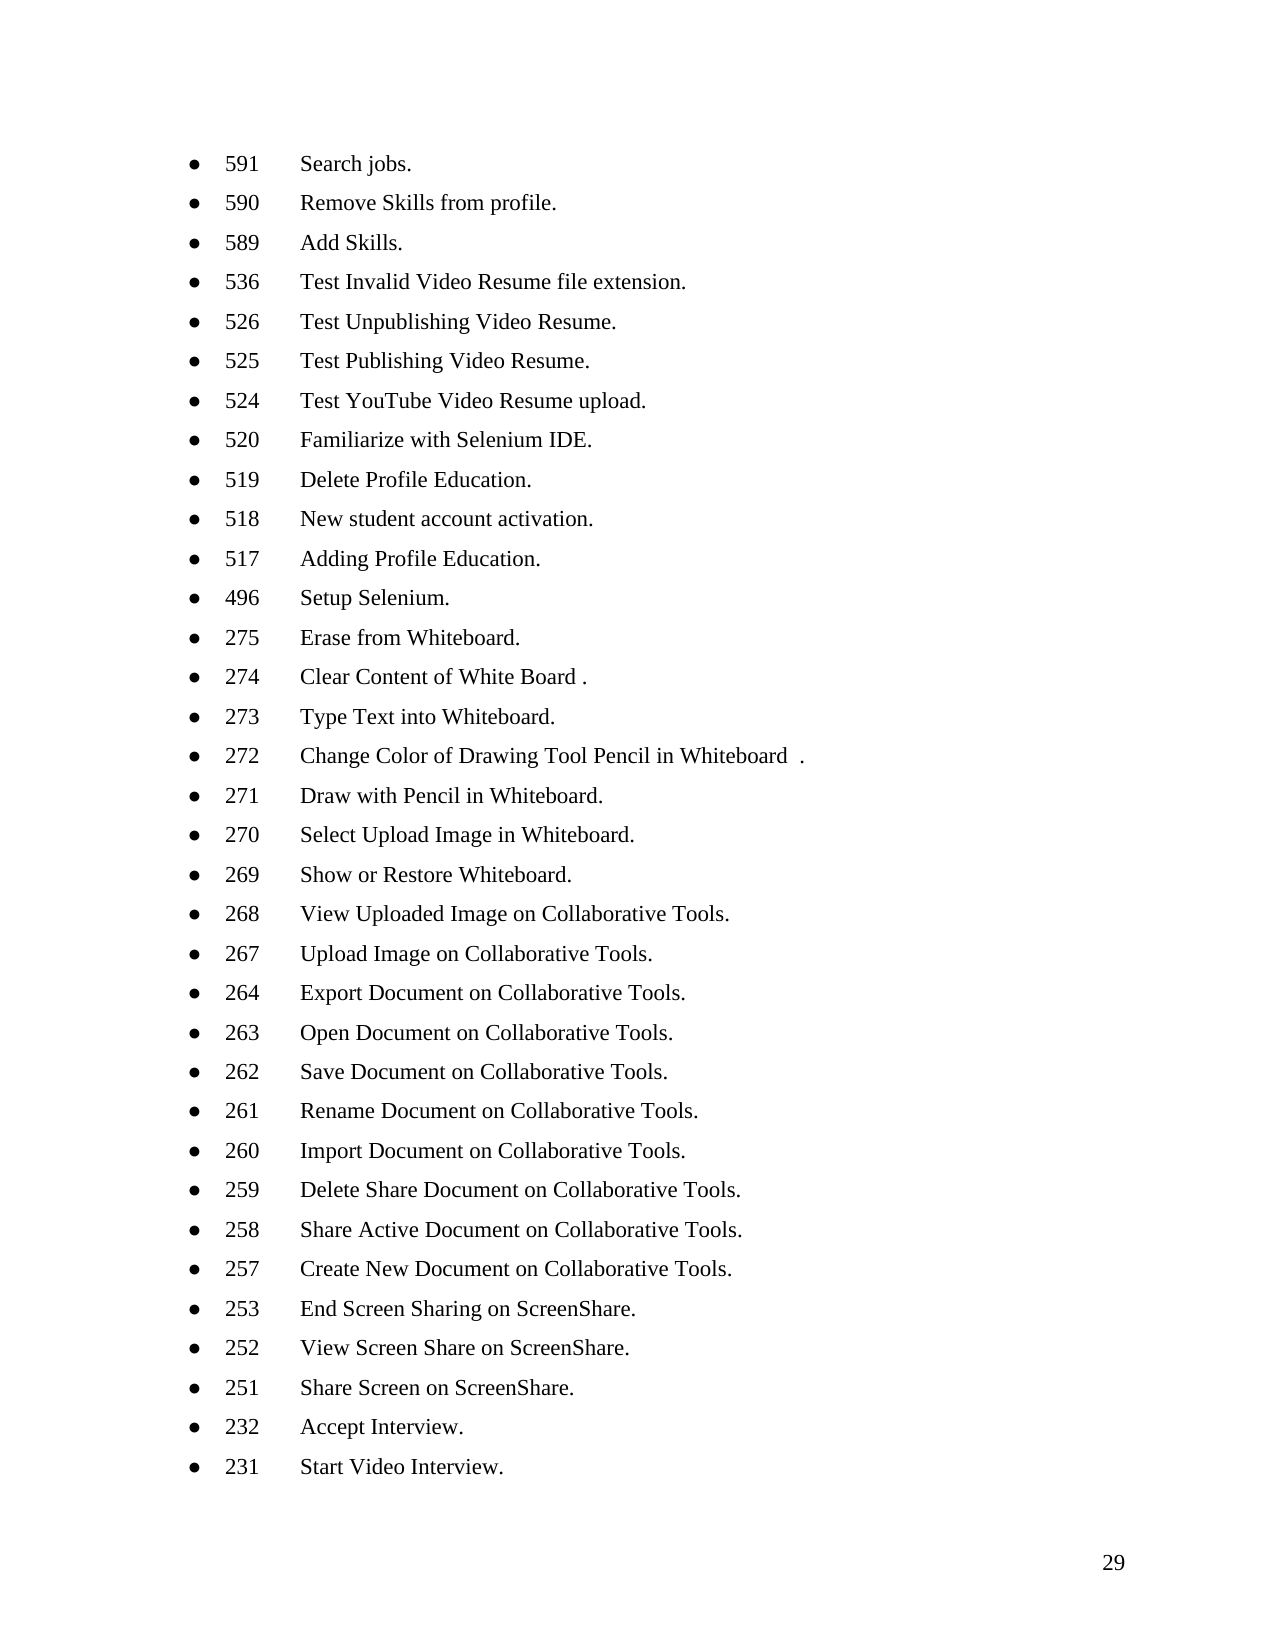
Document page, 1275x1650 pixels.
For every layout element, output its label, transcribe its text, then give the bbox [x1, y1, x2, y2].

list 259 Delete Share Document on Collaborative Tools. [187, 1176, 1125, 1203]
list 232 Accept Interview. [187, 1413, 1125, 1440]
list 252 View Screen Share on ScreenShare. [187, 1334, 1125, 1361]
list 264 Export Document on Collaborative Tools. [187, 979, 1125, 1005]
list 231 Start Video Interview. [187, 1453, 1125, 1479]
list 260 Import Document on Collaborative Tools. [187, 1137, 1125, 1163]
list 524 Test YouTube Video Resume upload. [187, 387, 1125, 413]
list 589 Add Skills. [187, 229, 1125, 255]
list 526 Test Unpublishing Video Resume. [187, 308, 1125, 334]
list 258 Share Active Document on Collaborative Tools. [187, 1216, 1125, 1242]
list 271 Draw with Pencil in Whiteboard. [187, 782, 1125, 808]
list 591 Search jobs. [187, 150, 1125, 176]
list 268 View Uploaded Image on Collaborative Tools. [187, 900, 1125, 926]
list 536 Test Invalid Video Resume file extension. [187, 268, 1125, 295]
list 275 Erase from Whiteboard. [187, 624, 1125, 650]
list 519 Delete Profile Education. [187, 466, 1125, 492]
list 261 Rename Document on Collaborative Tools. [187, 1097, 1125, 1124]
list 517 Adding Profile Education. [187, 545, 1125, 571]
list 273 Type Text into Whiteboard. [187, 703, 1125, 729]
list 525 Test Publishing Video Resume. [187, 347, 1125, 374]
list 267 Upload Image on Collaborative Tools. [187, 939, 1125, 966]
list 274 Clear Content of White Board . [187, 663, 1125, 689]
list 251 Share Screen on ScreenShare. [187, 1374, 1125, 1400]
list 262 Save Document on Collaborative Tools. [187, 1058, 1125, 1084]
list 269 Show or Restore Whiteboard. [187, 861, 1125, 887]
list 518 New student account activation. [187, 505, 1125, 532]
list 253 End Screen Sharing on ScreenShare. [187, 1295, 1125, 1321]
list 263 Open Document on Collaborative Tools. [187, 1018, 1125, 1045]
list 520 Familiarize with Selenium IDE. [187, 426, 1125, 453]
list 272 Change Color of Drawing Tool Pencil in Whiteboard . [187, 742, 1125, 768]
list 257 Create New Document on Collaborative Tools. [187, 1255, 1125, 1282]
list 496 Setup Selenium. [187, 584, 1125, 611]
list 270 Select Upload Image in Whiteboard. [187, 821, 1125, 847]
list 590 Remove Skills from profile. [187, 189, 1125, 216]
